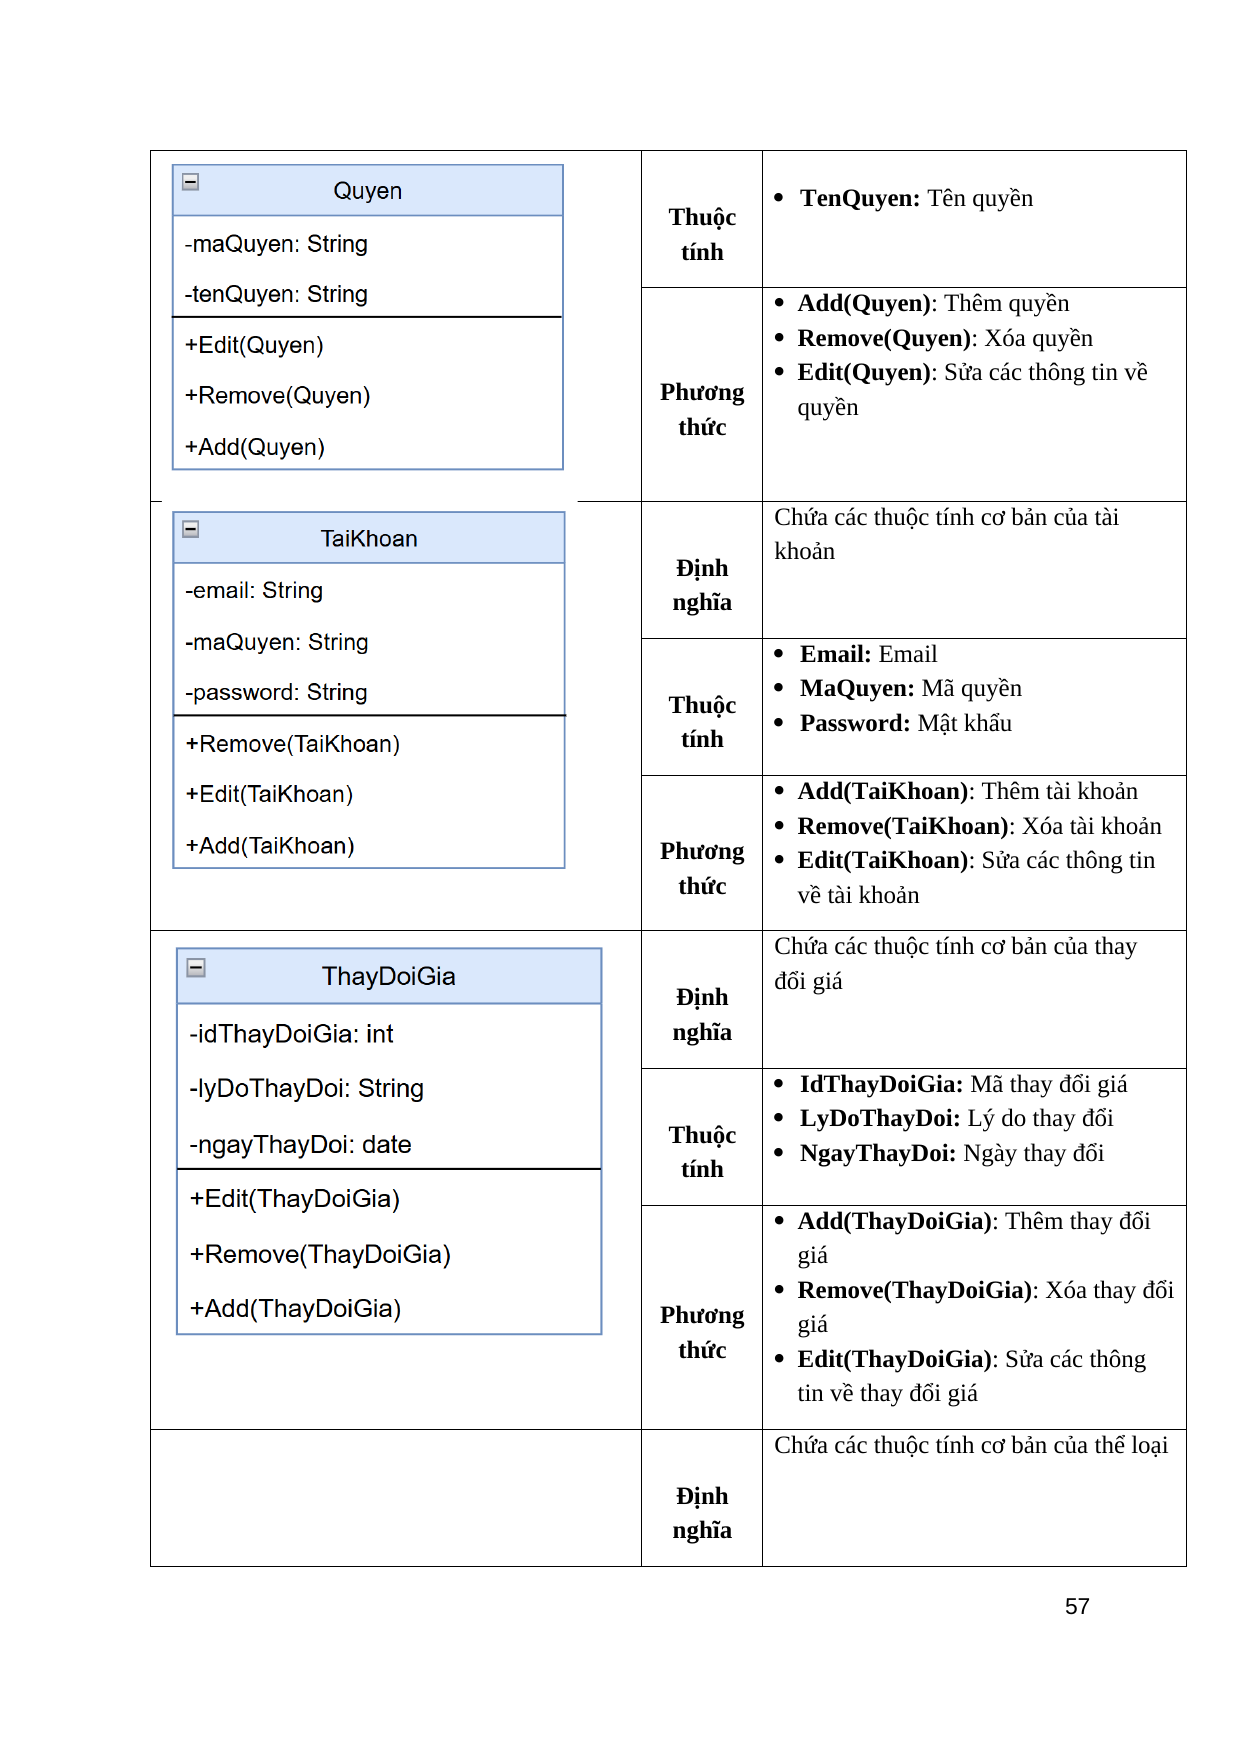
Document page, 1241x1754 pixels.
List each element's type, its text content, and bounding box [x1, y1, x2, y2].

picture [161, 151, 572, 479]
table_cell Thuộc tính [642, 1069, 762, 1205]
table_cell Phương thức [642, 288, 762, 501]
table_cell Add(ThayDoiGia): Thêm thay đổi giá Remove(ThayDoiGia): Xóa thay đổi giá Edit(ThayDoiGia): Sửa các thông tin về thay đổi giá [763, 1206, 1186, 1429]
picture [161, 501, 578, 878]
table_cell [151, 502, 641, 930]
table_cell Phương thức [642, 1206, 762, 1429]
table_cell Chứa các thuộc tính cơ bản của thể loại [763, 1430, 1186, 1566]
table_cell Thuộc tính [642, 151, 762, 287]
table_cell Định nghĩa [642, 931, 762, 1068]
table_cell Chứa các thuộc tính cơ bản của tài khoản [763, 502, 1186, 638]
table_cell Email: Email MaQuyen: Mã quyền Password: Mật khẩu [763, 639, 1186, 775]
table_cell Định nghĩa [642, 1430, 762, 1566]
table_cell Add(TaiKhoan): Thêm tài khoản Remove(TaiKhoan): Xóa tài khoản Edit(TaiKhoan): Sửa các thông tin về tài khoản [763, 776, 1186, 930]
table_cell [763, 151, 1186, 287]
table_cell Phương thức [642, 776, 762, 930]
table_cell [151, 931, 641, 1429]
table_cell IdThayDoiGia: Mã thay đổi giá LyDoThayDoi: Lý do thay đổi NgayThayDoi: Ngày thay đổi [763, 1069, 1186, 1205]
picture [161, 931, 615, 1346]
table_cell Định nghĩa [642, 502, 762, 638]
table_cell [151, 1430, 641, 1566]
table_cell Thuộc tính [642, 639, 762, 775]
table_cell Chứa các thuộc tính cơ bản của thay đổi giá [763, 931, 1186, 1068]
table_cell Add(Quyen): Thêm quyền Remove(Quyen): Xóa quyền Edit(Quyen): Sửa các thông tin về quyền [763, 288, 1186, 501]
